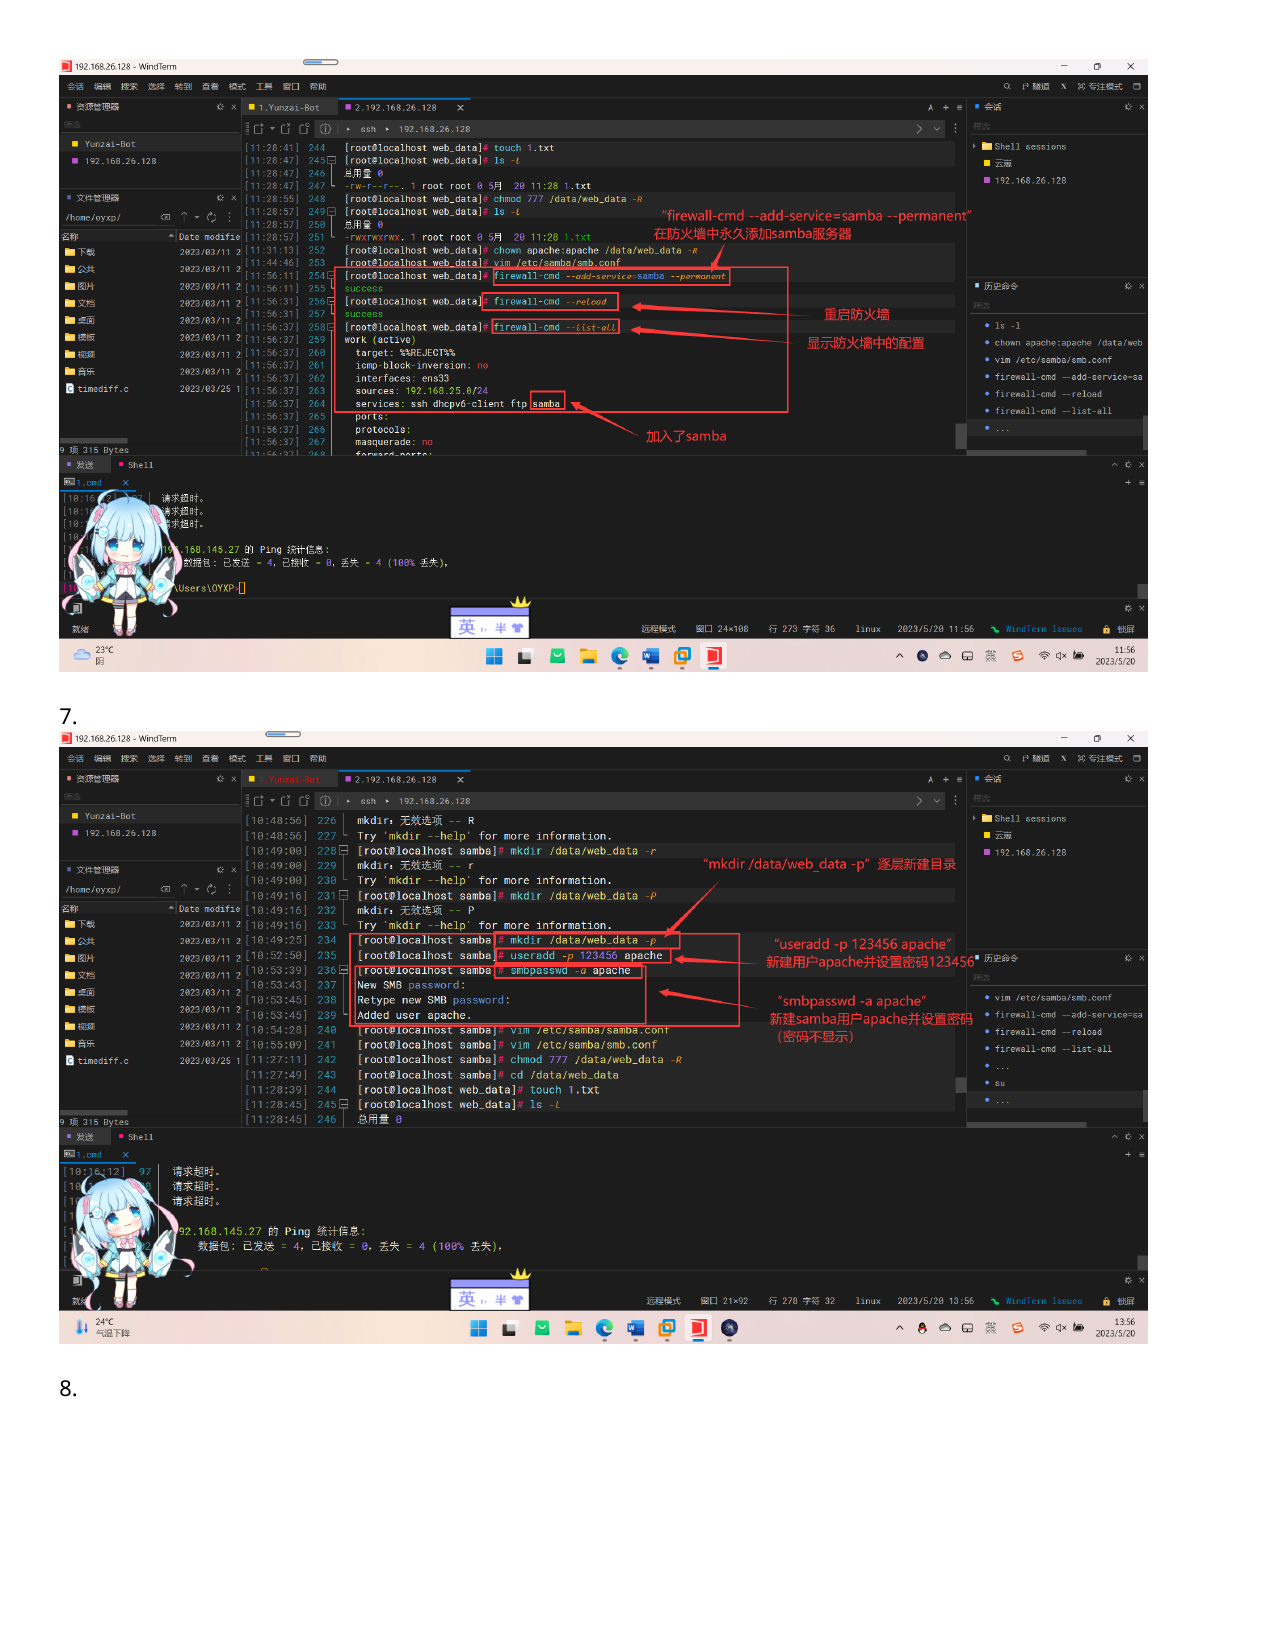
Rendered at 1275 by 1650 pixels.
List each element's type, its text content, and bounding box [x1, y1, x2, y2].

text 8. [59, 1373, 1148, 1403]
text 7. [59, 701, 1148, 731]
picture [59, 59, 1148, 672]
picture [59, 731, 1148, 1344]
